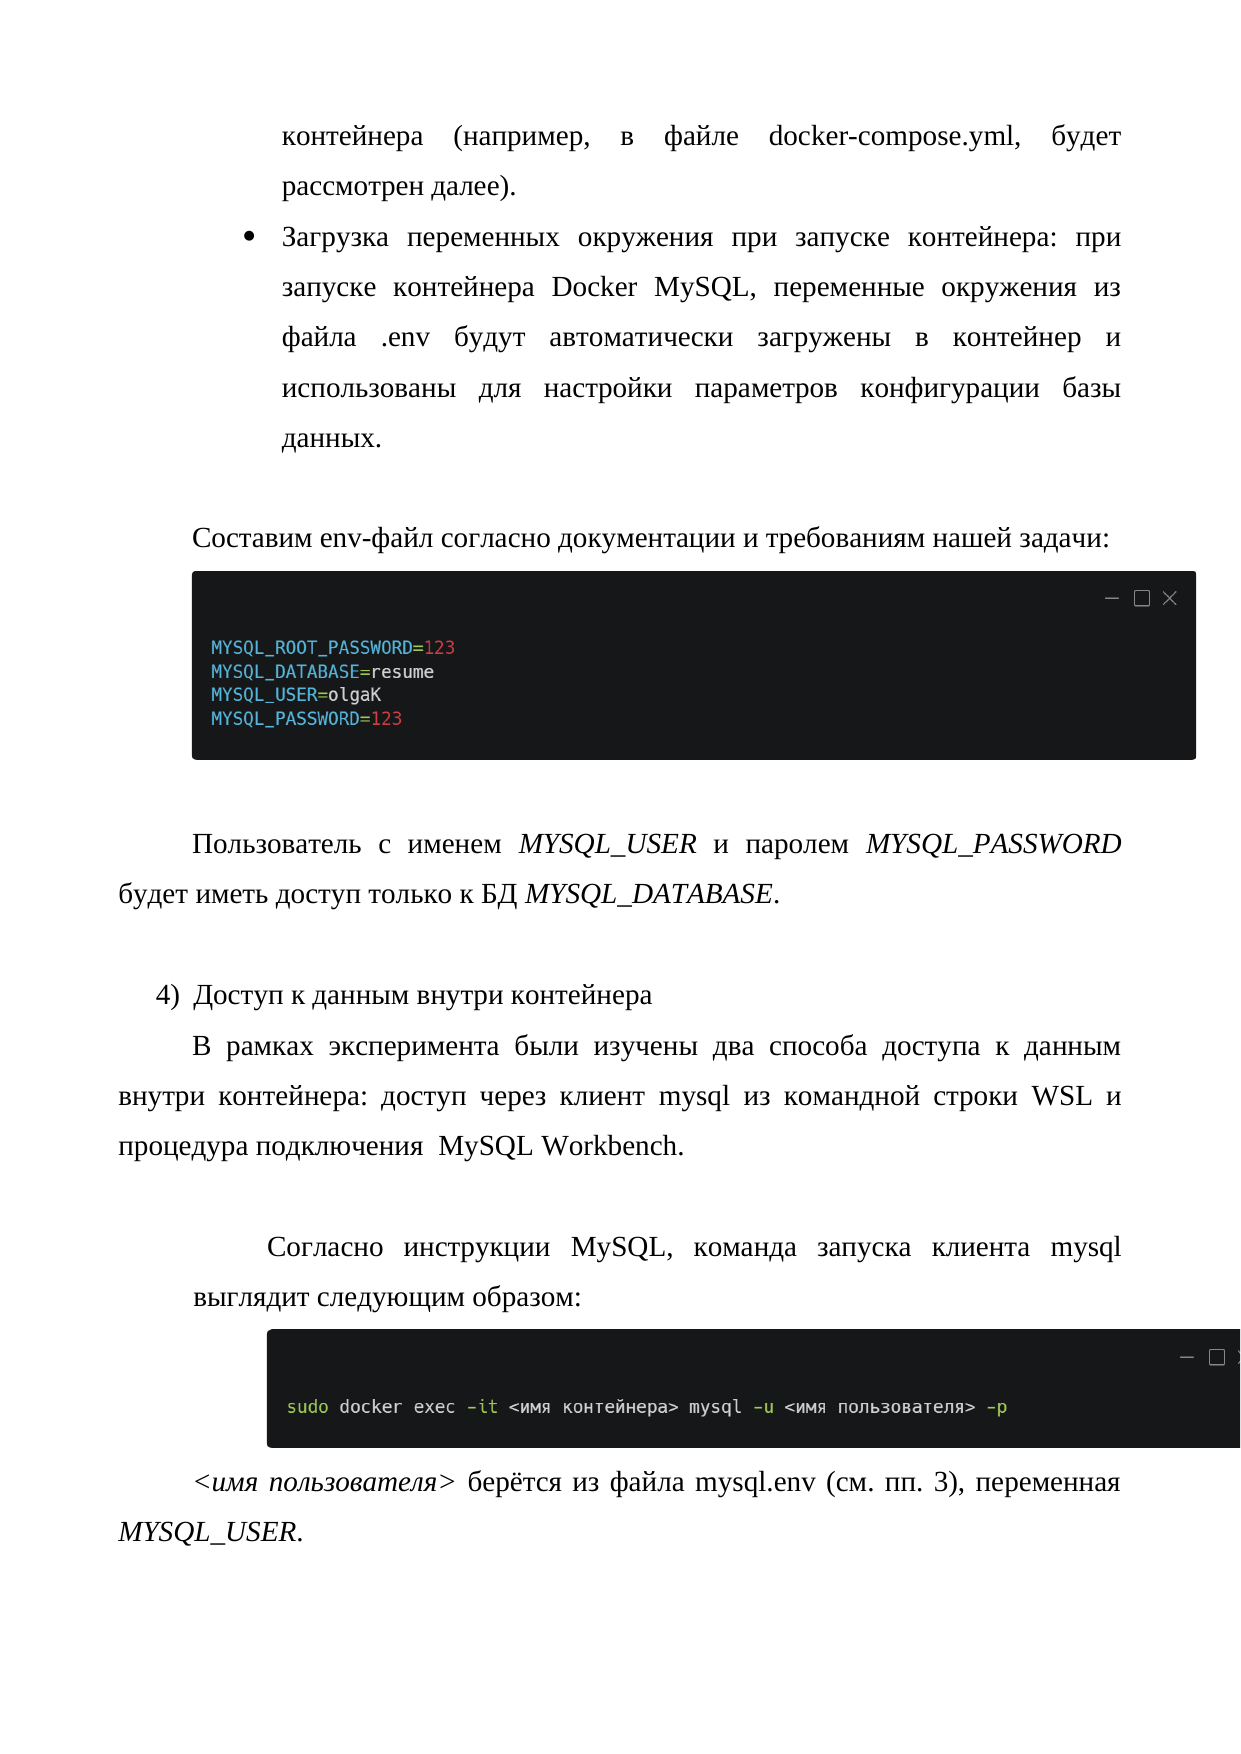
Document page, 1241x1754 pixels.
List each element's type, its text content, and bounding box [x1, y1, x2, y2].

text <имя пользователя> берётся из файла mysql.env (см. пп. 3), переменная MYSQL_USER. [118, 1464, 1122, 1548]
picture [266, 1329, 1241, 1448]
list Доступ к данным внутри контейнера [156, 977, 1122, 1011]
picture [191, 571, 1197, 760]
text В рамках эксперимента были изучены два способа доступа к данным внутри контейнера: доступ через клиент mysql из командной строки WSL и процедура подключения MySQL Workbench. [118, 1028, 1122, 1162]
list Загрузка переменных окружения при запуске контейнера: при запуске контейнера Docker MySQL, переменные окружения из файла .env будут автоматически загружены в контейнер и использованы для настройки параметров конфигурации базы данных. [244, 219, 1122, 453]
text Составим env-файл согласно документации и требованиям нашей задачи: [118, 521, 1122, 554]
text Пользователь с именем MYSQL_USER и паролем MYSQL_PASSWORD будет иметь доступ только к БД MYSQL_DATABASE. [118, 826, 1122, 910]
list Согласно инструкции MySQL, команда запуска клиента mysql выглядит следующим образом: [193, 1229, 1122, 1313]
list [244, 118, 1122, 202]
